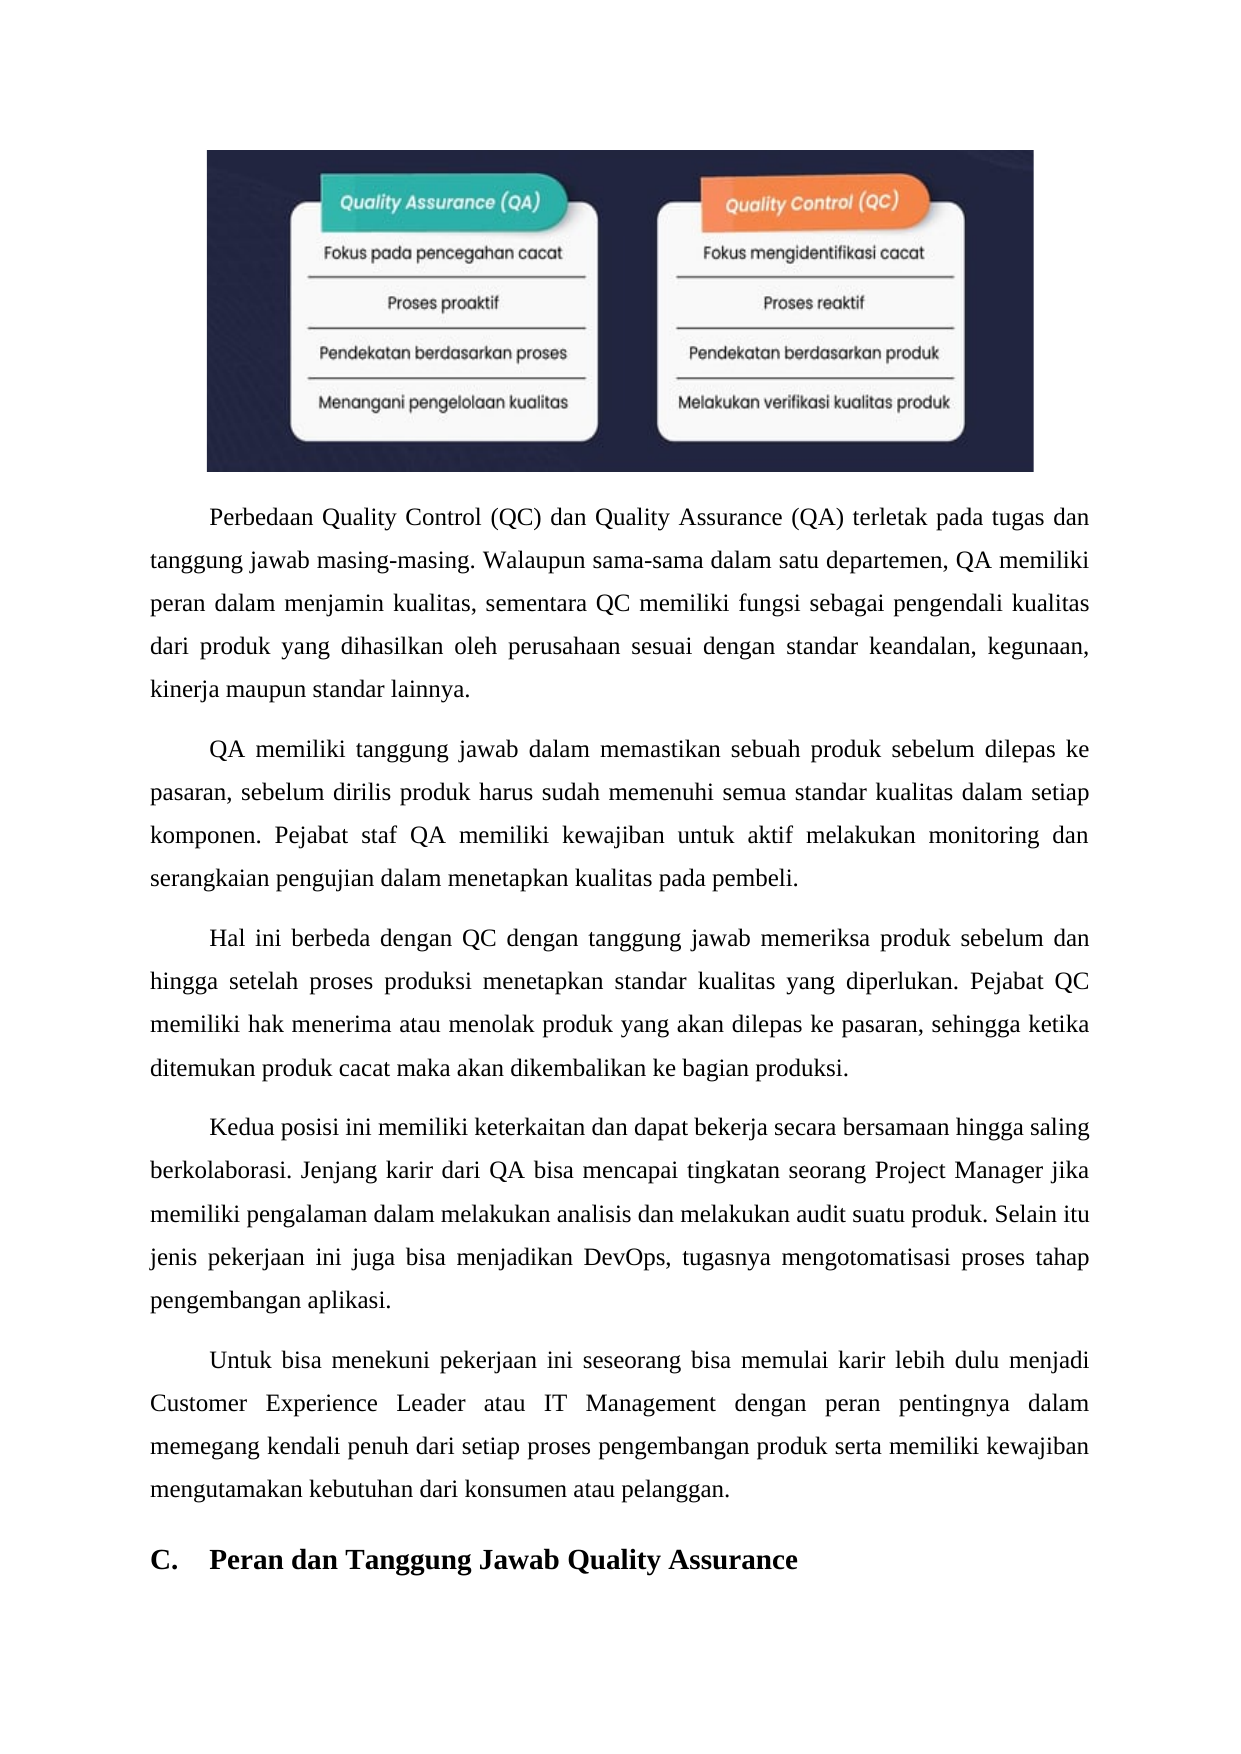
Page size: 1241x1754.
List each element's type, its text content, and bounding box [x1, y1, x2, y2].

text Untuk bisa menekuni pekerjaan ini seseorang bisa memulai karir lebih dulu menjadi Customer Experience Leader atau IT Management dengan peran pentingnya dalam memegang kendali penuh dari setiap proses pengembangan produk serta memiliki kewajiban mengutamakan kebutuhan dari konsumen atau pelanggan. [150, 1345, 1090, 1503]
text Kedua posisi ini memiliki keterkaitan dan dapat bekerja secara bersamaan hingga saling berkolaborasi. Jenjang karir dari QA bisa mencapai tingkatan seorang Project Manager jika memiliki pengalaman dalam melakukan analisis dan melakukan audit suatu produk. Selain itu jenis pekerjaan ini juga bisa menjadikan DevOps, tugasnya mengotomatisasi proses tahap pengembangan aplikasi. [150, 1112, 1090, 1314]
text Perbedaan Quality Control (QC) dan Quality Assurance (QA) terletak pada tugas dan tanggung jawab masing-masing. Walaupun sama-sama dalam satu departemen, QA memiliki peran dalam menjamin kualitas, sementara QC memiliki fungsi sebagai pengendali kualitas dari produk yang dihasilkan oleh perusahaan sesuai dengan standar keandalan, kegunaan, kinerja maupun standar lainnya. [150, 502, 1090, 703]
text Hal ini berbeda dengan QC dengan tanggung jawab memeriksa produk sebelum dan hingga setelah proses produksi menetapkan standar kualitas yang diperlukan. Pejabat QC memiliki hak menerima atau menolak produk yang akan dilepas ke pasaran, sehingga ketika ditemukan produk cacat maka akan dikembalikan ke bagian produksi. [150, 923, 1090, 1081]
picture [206, 150, 1034, 472]
list Peran dan Tanggung Jawab Quality Assurance [150, 1542, 1090, 1576]
text QA memiliki tanggung jawab dalam memastikan sebuah produk sebelum dilepas ke pasaran, sebelum dirilis produk harus sudah memenuhi semua standar kualitas dalam setiap komponen. Pejabat staf QA memiliki kewajiban untuk aktif melakukan monitoring dan serangkaian pengujian dalam menetapkan kualitas pada pembeli. [150, 734, 1090, 892]
